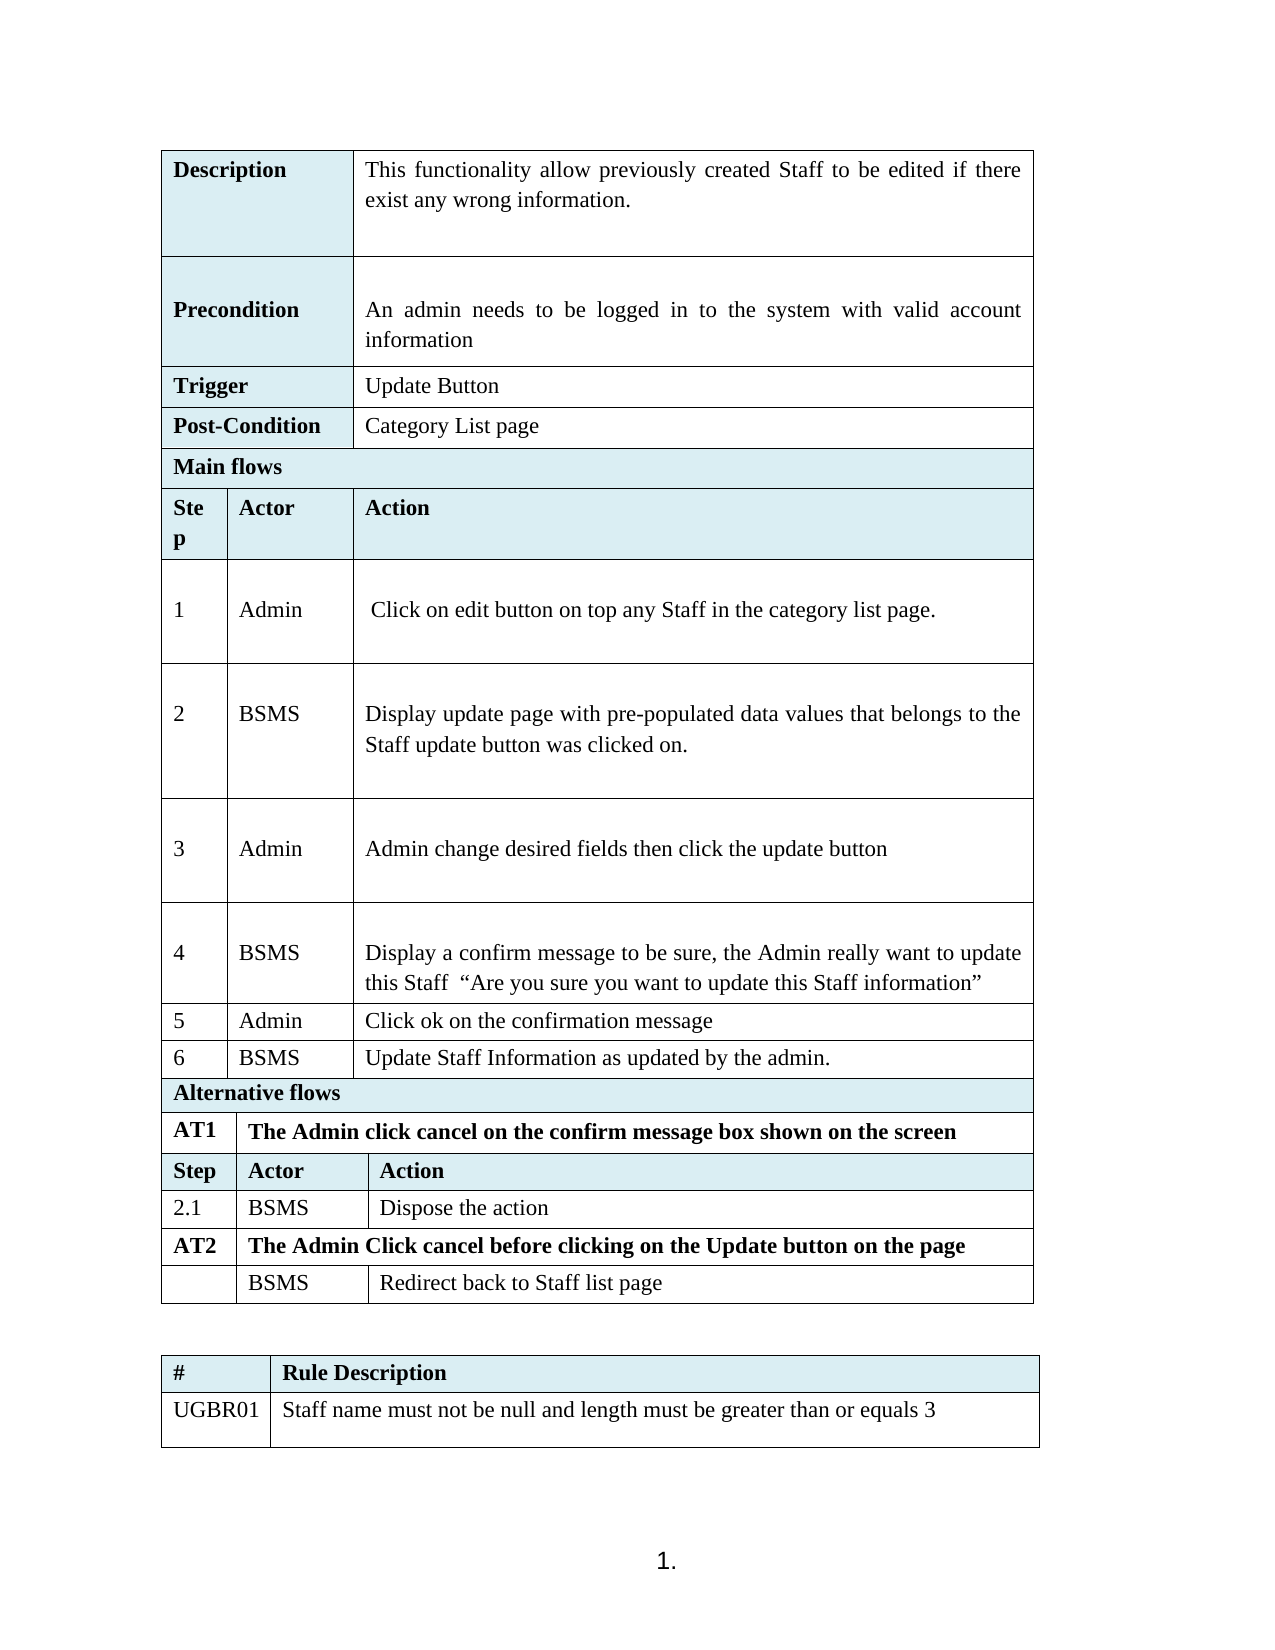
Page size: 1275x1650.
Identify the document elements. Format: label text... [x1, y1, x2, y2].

table_cell The Admin Click cancel before clicking on the Update button on the page [237, 1229, 1033, 1265]
table_cell Display a confirm message to be sure, the Admin really want to update this Staff “Are you sure you want to update this Staff information” [354, 903, 1033, 1003]
table_cell UGBR01 [162, 1393, 270, 1447]
table_cell Click ok on the confirmation message [354, 1004, 1033, 1040]
table_cell Category List page [354, 408, 1033, 447]
table_cell Step [162, 1154, 236, 1190]
table_cell Action [354, 489, 1033, 559]
table_cell Staff name must not be null and length must be greater than or equals 3 [271, 1393, 1039, 1447]
table_cell 2.1 [162, 1191, 236, 1228]
table_cell Actor [237, 1154, 368, 1190]
table_cell BSMS [228, 664, 353, 797]
table_cell 6 [162, 1041, 227, 1078]
table_cell Description [162, 151, 353, 256]
table_cell Dispose the action [369, 1191, 1033, 1228]
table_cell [354, 151, 1033, 256]
table_cell BSMS [228, 1041, 353, 1078]
table_cell Step [162, 489, 227, 559]
table_header Rule Description [271, 1356, 1039, 1392]
table_cell Update Staff Information as updated by the admin. [354, 1041, 1033, 1078]
table_cell Redirect back to Staff list page [369, 1266, 1033, 1303]
table_cell BSMS [237, 1266, 368, 1303]
table_cell Precondition [162, 257, 353, 366]
table_cell Update Button [354, 367, 1033, 407]
table_cell Action [369, 1154, 1033, 1190]
table_cell Display update page with pre-populated data values that belongs to the Staff update button was clicked on. [354, 664, 1033, 797]
table_cell 4 [162, 903, 227, 1003]
table_cell Click on edit button on top any Staff in the category list page. [354, 560, 1033, 663]
table_header # [162, 1356, 270, 1392]
table_cell 2 [162, 664, 227, 797]
table_cell 5 [162, 1004, 227, 1040]
table_cell The Admin click cancel on the confirm message box shown on the screen [237, 1113, 1033, 1153]
table_cell Actor [228, 489, 353, 559]
table_cell 1 [162, 560, 227, 663]
table_cell An admin needs to be logged in to the system with valid account information [354, 257, 1033, 366]
table_cell AT2 [162, 1229, 236, 1265]
table_cell Admin [228, 560, 353, 663]
table_cell Trigger [162, 367, 353, 407]
table_cell 3 [162, 799, 227, 902]
table_cell Admin [228, 1004, 353, 1040]
table_cell Admin [228, 799, 353, 902]
table_cell [162, 1266, 236, 1303]
table_cell BSMS [228, 903, 353, 1003]
table_cell Post-Condition [162, 408, 353, 447]
table_cell Alternative flows [162, 1079, 1033, 1112]
table_cell BSMS [237, 1191, 368, 1228]
table_cell AT1 [162, 1113, 236, 1153]
table_cell Admin change desired fields then click the update button [354, 799, 1033, 902]
table_cell Main flows [162, 449, 1033, 488]
